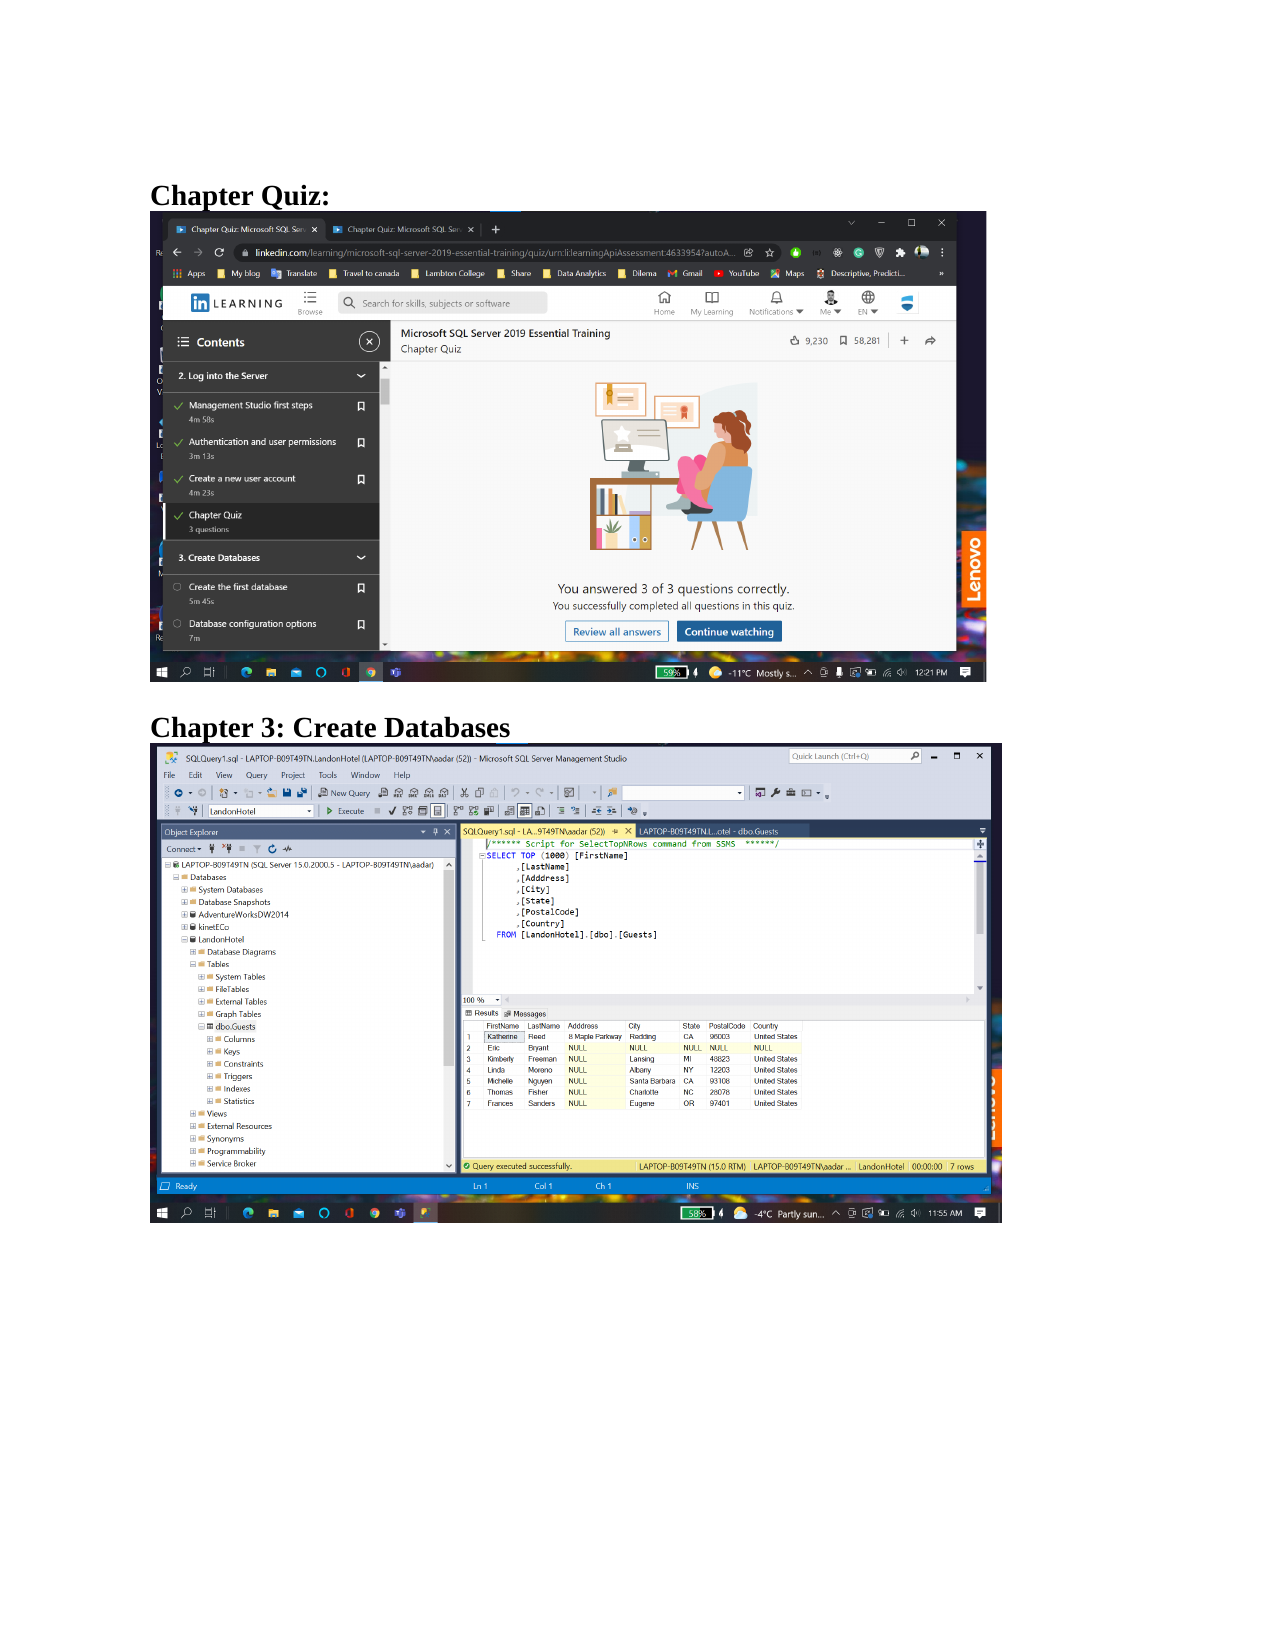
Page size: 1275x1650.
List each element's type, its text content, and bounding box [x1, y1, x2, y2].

text Chapter 3: Create Databases [150, 710, 1125, 744]
picture [150, 211, 987, 682]
text Chapter Quiz: [150, 178, 1125, 212]
picture [150, 743, 1002, 1223]
